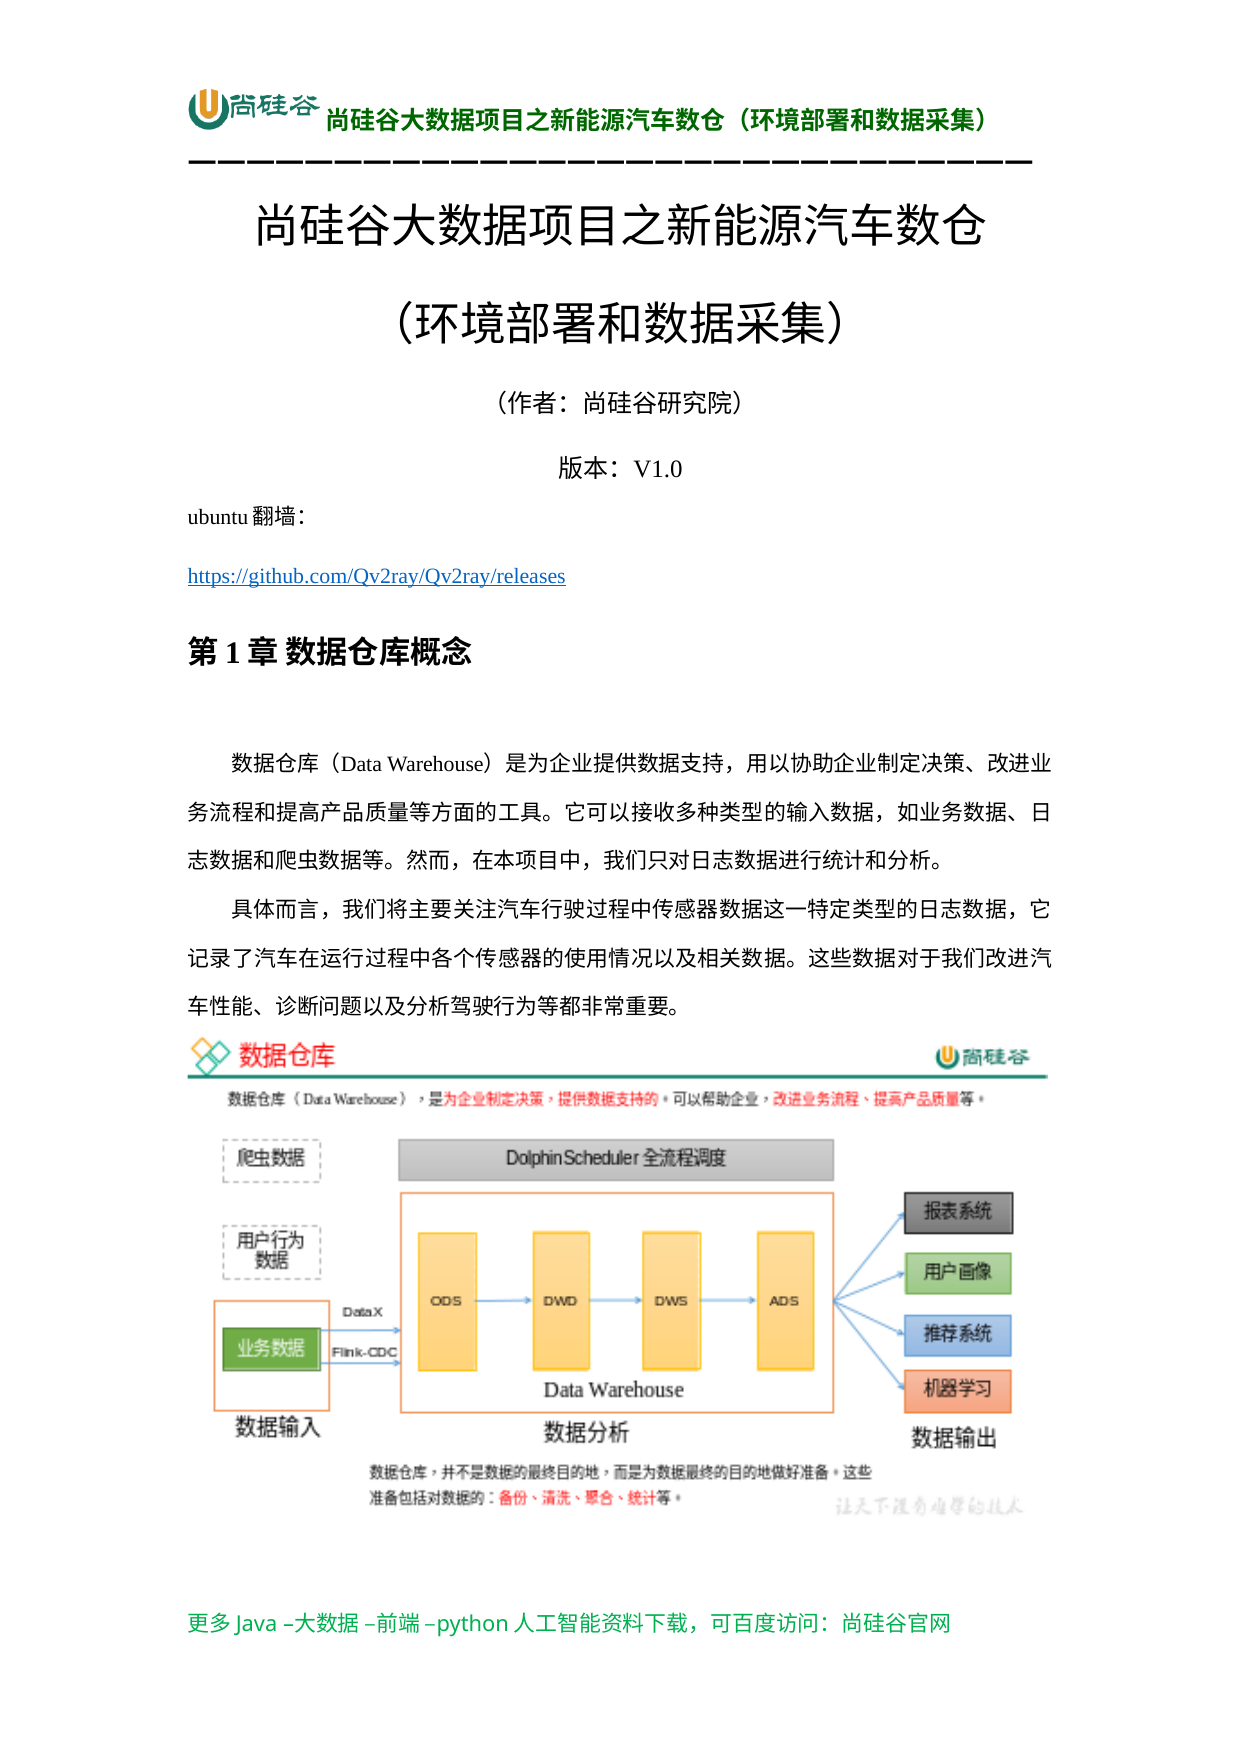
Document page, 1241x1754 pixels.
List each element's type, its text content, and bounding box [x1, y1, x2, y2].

text （环境部署和数据采集） [187, 271, 1053, 369]
text 数据仓库（Data Warehouse）是为企业提供数据支持，用以协助企业制定决策、改进业务流程和提高产品质量等方面的工具。它可以接收多种类型的输入数据，如业务数据、日志数据和爬虫数据等。然而，在本项目中，我们只对日志数据进行统计和分析。 [187, 746, 1053, 876]
text ubuntu翻墙： [187, 499, 1053, 531]
text 第1章 数据仓库概念 [187, 617, 1053, 682]
text （作者：尚硅谷研究院） [187, 369, 1053, 434]
text https://github.com/Qv2ray/Qv2ray/releases [187, 560, 1053, 592]
text 版本：V1.0 [187, 434, 1053, 499]
text 具体而言，我们将主要关注汽车行驶过程中传感器数据这一特定类型的日志数据，它记录了汽车在运行过程中各个传感器的使用情况以及相关数据。这些数据对于我们改进汽车性能、诊断问题以及分析驾驶行为等都非常重要。 [187, 891, 1053, 1021]
text 尚硅谷大数据项目之新能源汽车数仓 [187, 174, 1053, 271]
